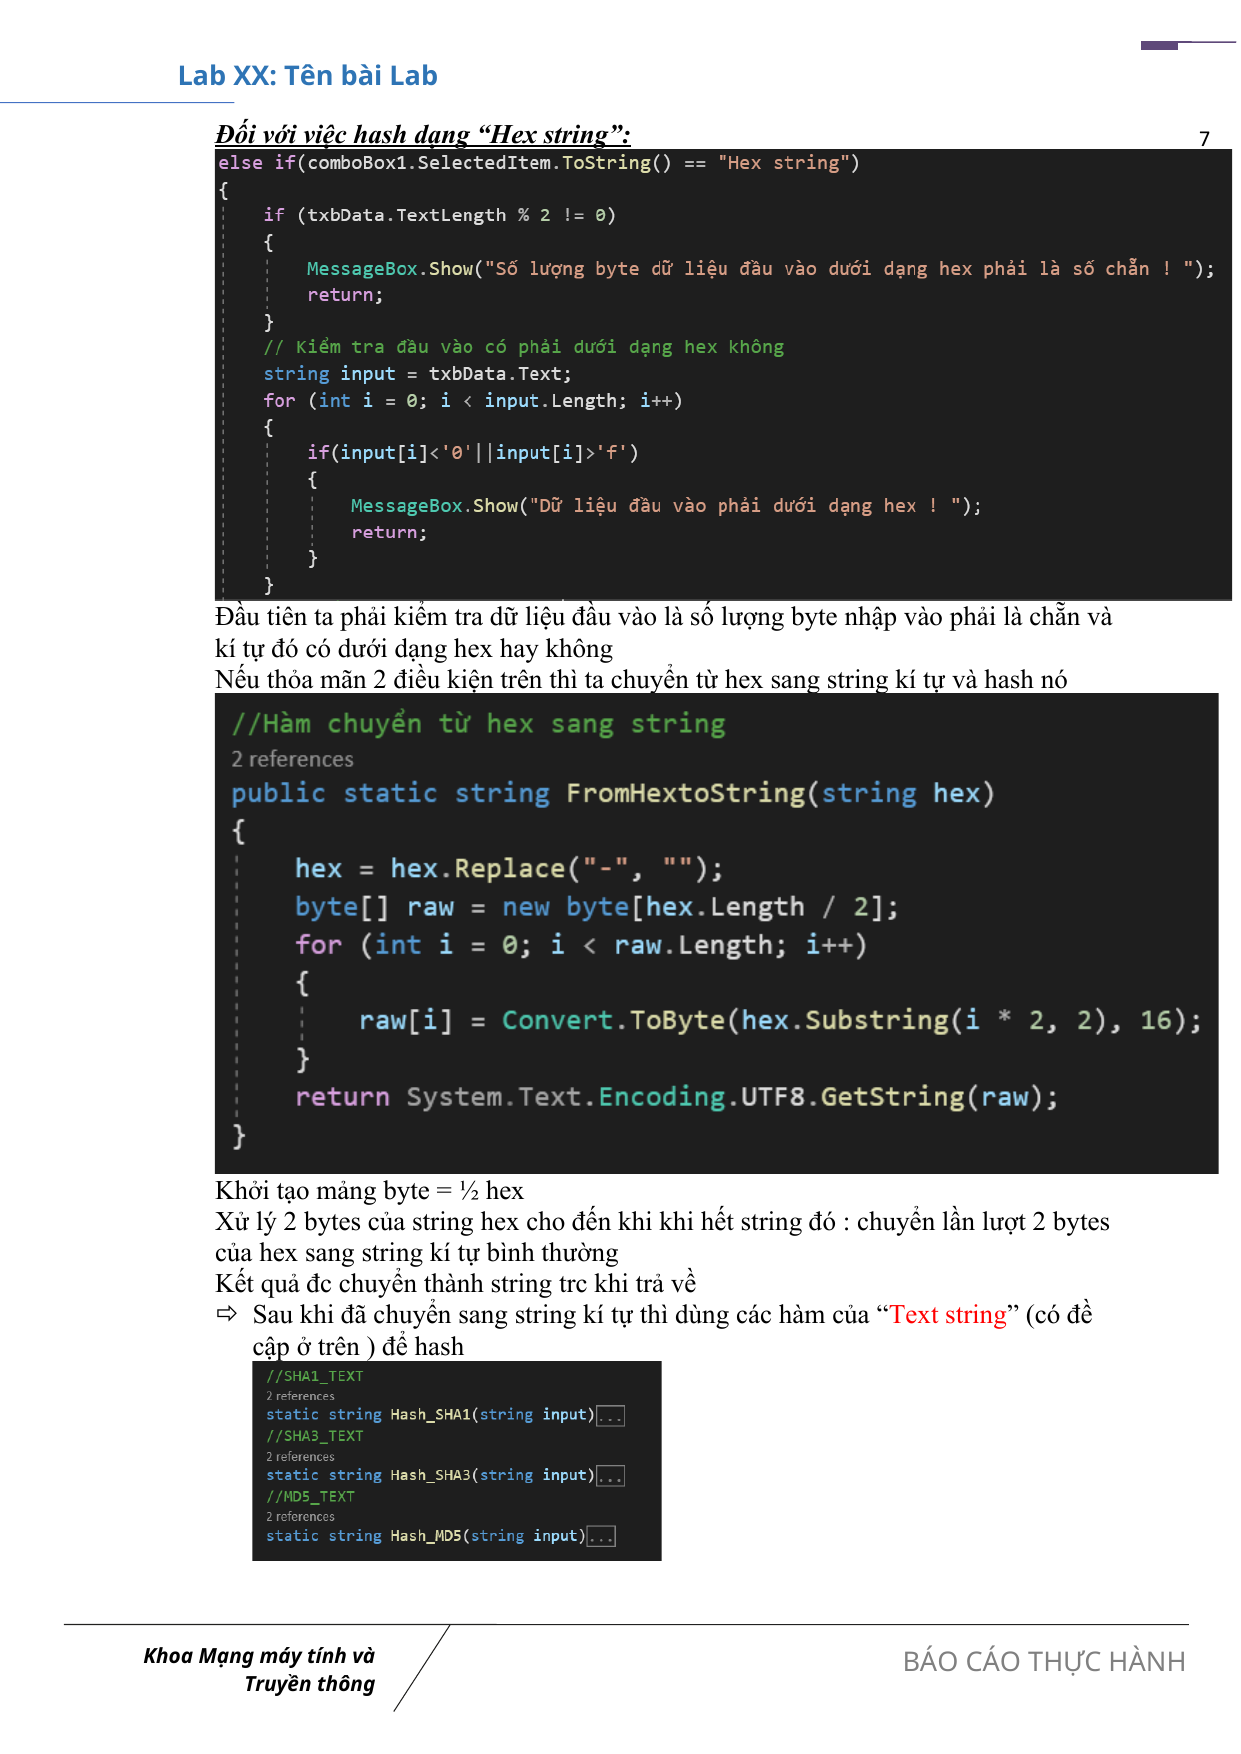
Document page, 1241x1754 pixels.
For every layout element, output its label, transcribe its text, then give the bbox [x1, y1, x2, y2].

picture [252, 1361, 662, 1561]
list Kết quả đc chuyển thành string trc khi trả về [215, 1267, 1122, 1299]
list Khởi tạo mảng byte = ½ hex [215, 1174, 1122, 1205]
list Nếu thỏa mãn 2 điều kiện trên thì ta chuyển từ hex sang string kí tự và hash nó [215, 663, 1122, 693]
list Sau khi đã chuyển sang string kí tự thì dùng các hàm của “Text string” (có đề cập ở trên ) để hash [215, 1299, 1122, 1361]
list Đầu tiên ta phải kiểm tra dữ liệu đầu vào là số lượng byte nhập vào phải là chẵn và kí tự đó có dưới dạng hex hay không [215, 601, 1122, 663]
picture [214, 149, 1233, 601]
picture [214, 693, 1219, 1174]
list Xử lý 2 bytes của string hex cho đến khi khi hết string đó : chuyển lần lượt 2 bytes của hex sang string kí tự bình thường [215, 1205, 1122, 1267]
list Đối với việc hash dạng “Hex string”: [215, 118, 1122, 149]
